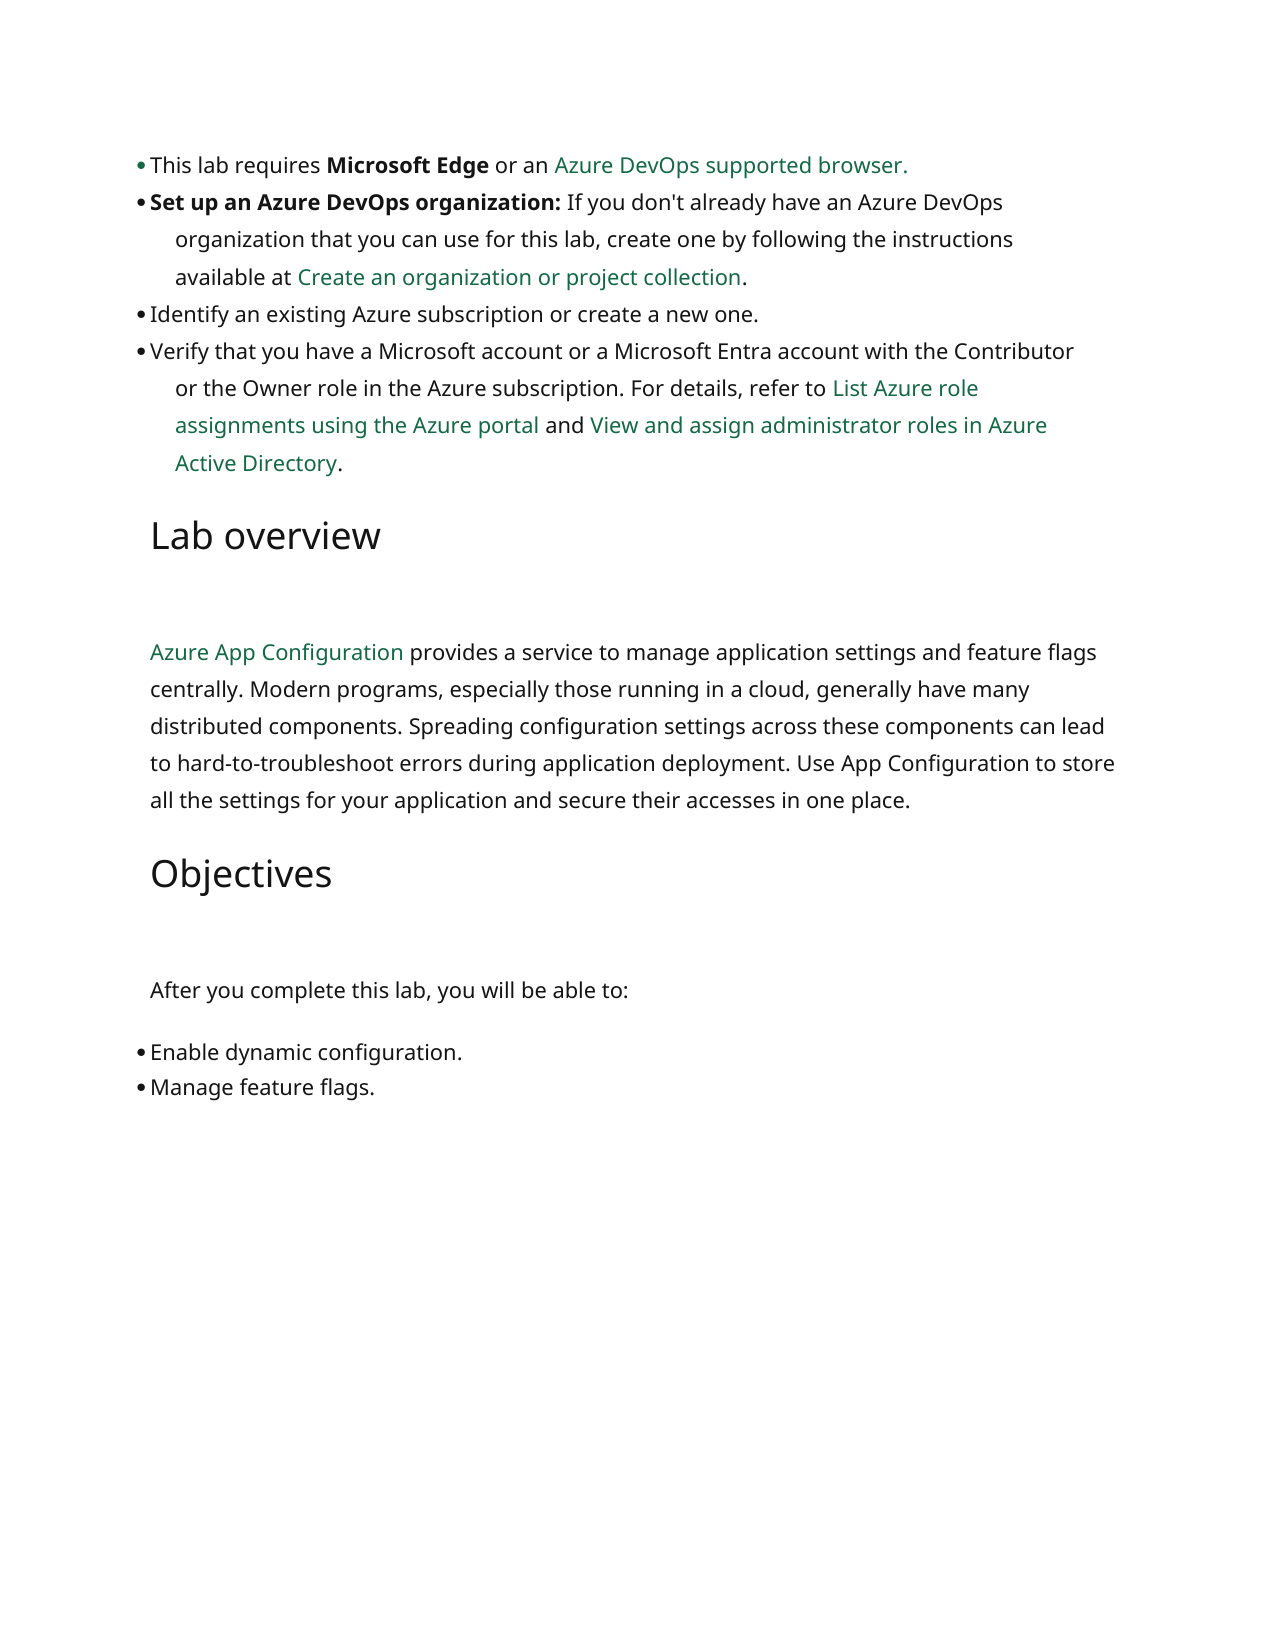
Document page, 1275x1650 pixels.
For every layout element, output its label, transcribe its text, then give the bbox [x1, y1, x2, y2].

list Manage feature flags. [137, 1071, 1100, 1101]
list This lab requires Microsoft Edge or an Azure DevOps supported browser. [137, 150, 1100, 180]
list Identify an existing Azure subscription or create a new one. [137, 299, 1100, 328]
list Verify that you have a Microsoft account or a Microsoft Entra account with the Contributor or the Owner role in the Azure subscription. For details, refer to List Azure role assignments using the Azure portal and View and assign administrator roles in Azure Active Directory. [137, 336, 1100, 477]
list Set up an Azure DevOps organization: If you don't already have an Azure DevOps organization that you can use for this lab, create one by following the instructions available at Create an organization or project collection. [137, 187, 1100, 291]
text After you complete this lab, you will be able to: [150, 975, 1125, 1004]
subtitle Lab overview [150, 510, 1125, 561]
subtitle Objectives [150, 848, 1125, 899]
text Azure App Configuration provides a service to manage application settings and feature flags centrally. Modern programs, especially those running in a cloud, generally have many distributed components. Spreading configuration settings across these components can lead to hard-to-troubleshoot errors during application deployment. Use App Configuration to store all the settings for your application and secure their accesses in one place. [150, 637, 1125, 815]
list Enable dynamic configuration. [137, 1037, 1100, 1067]
